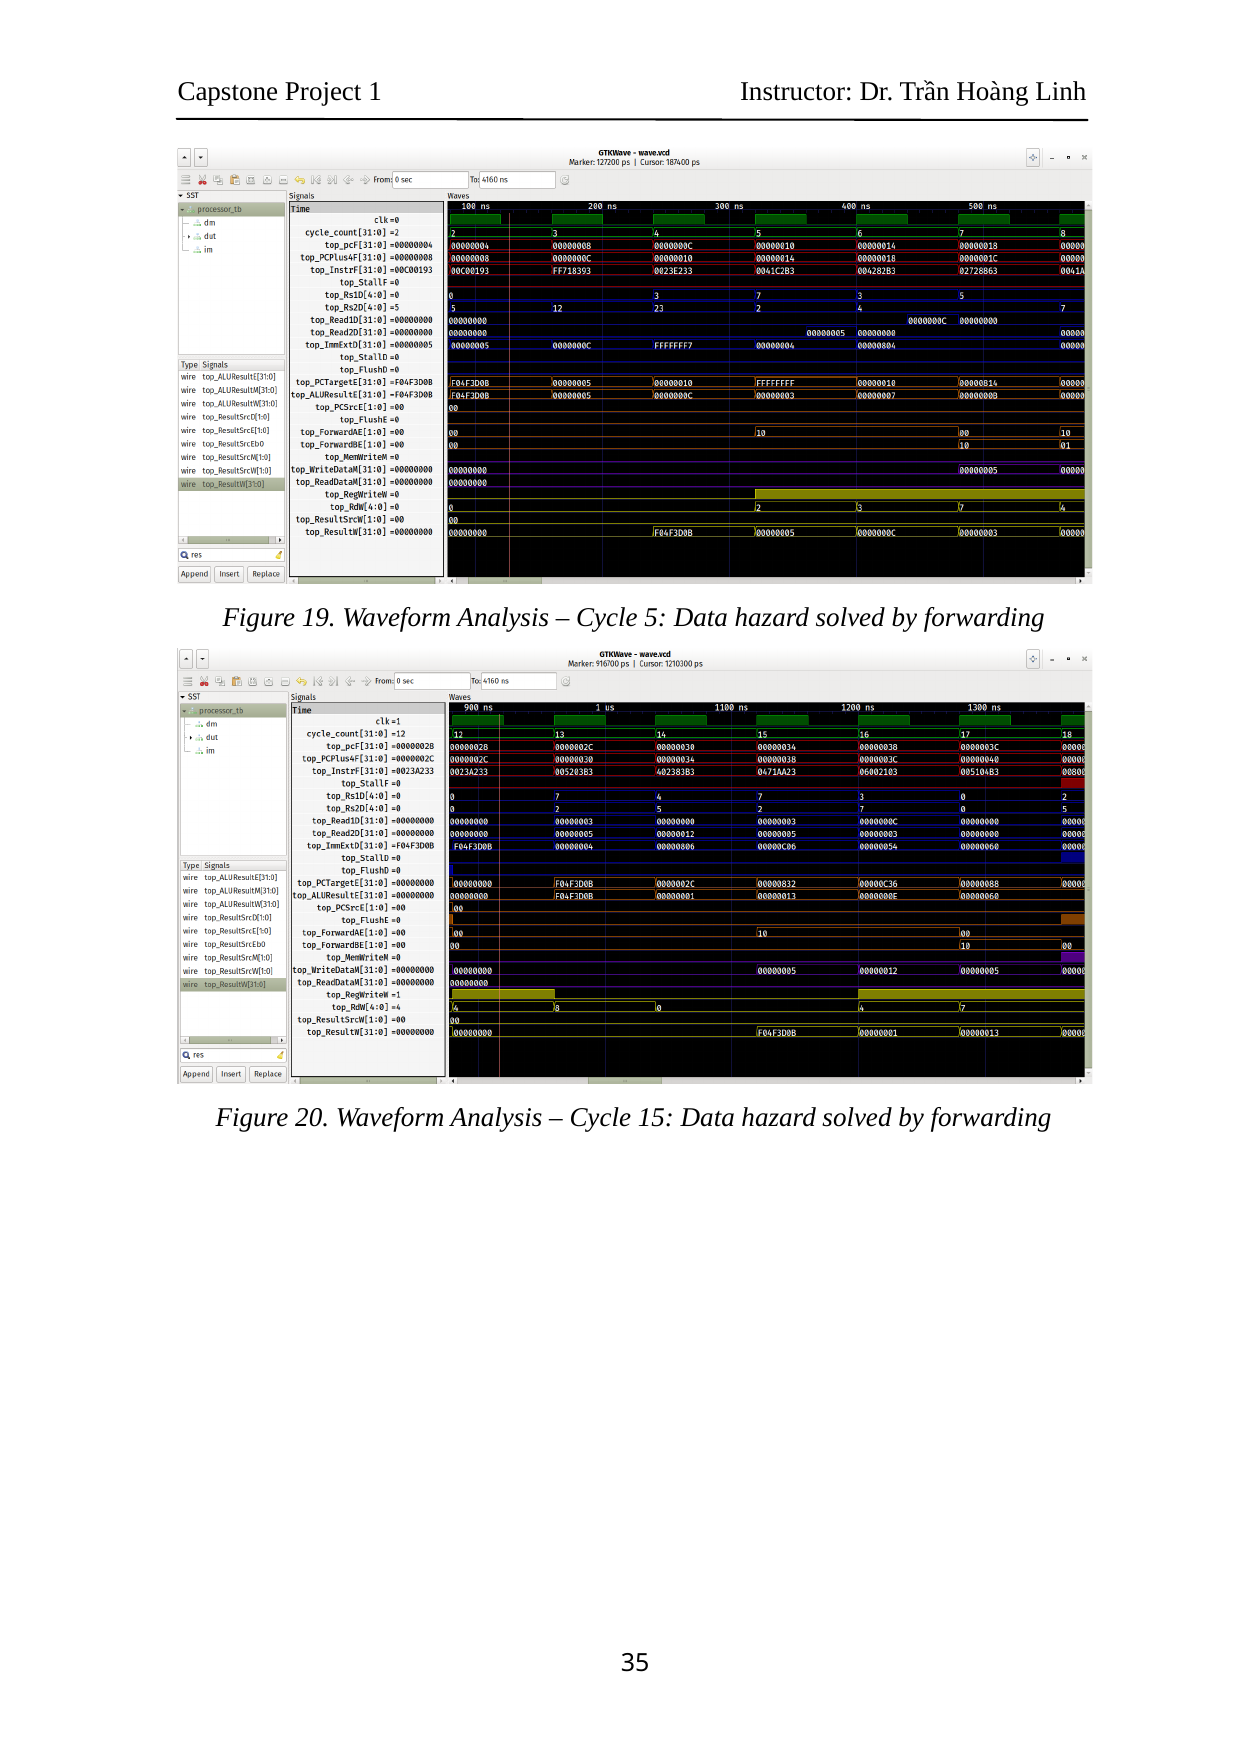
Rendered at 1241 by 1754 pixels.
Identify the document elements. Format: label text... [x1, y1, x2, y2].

text Figure 20. Waveform Analysis – Cycle 15: Data hazard solved by forwarding [177, 1102, 1092, 1133]
picture [177, 147, 1093, 584]
text Figure 19. Waveform Analysis – Cycle 5: Data hazard solved by forwarding [177, 601, 1092, 632]
picture [177, 648, 1093, 1084]
